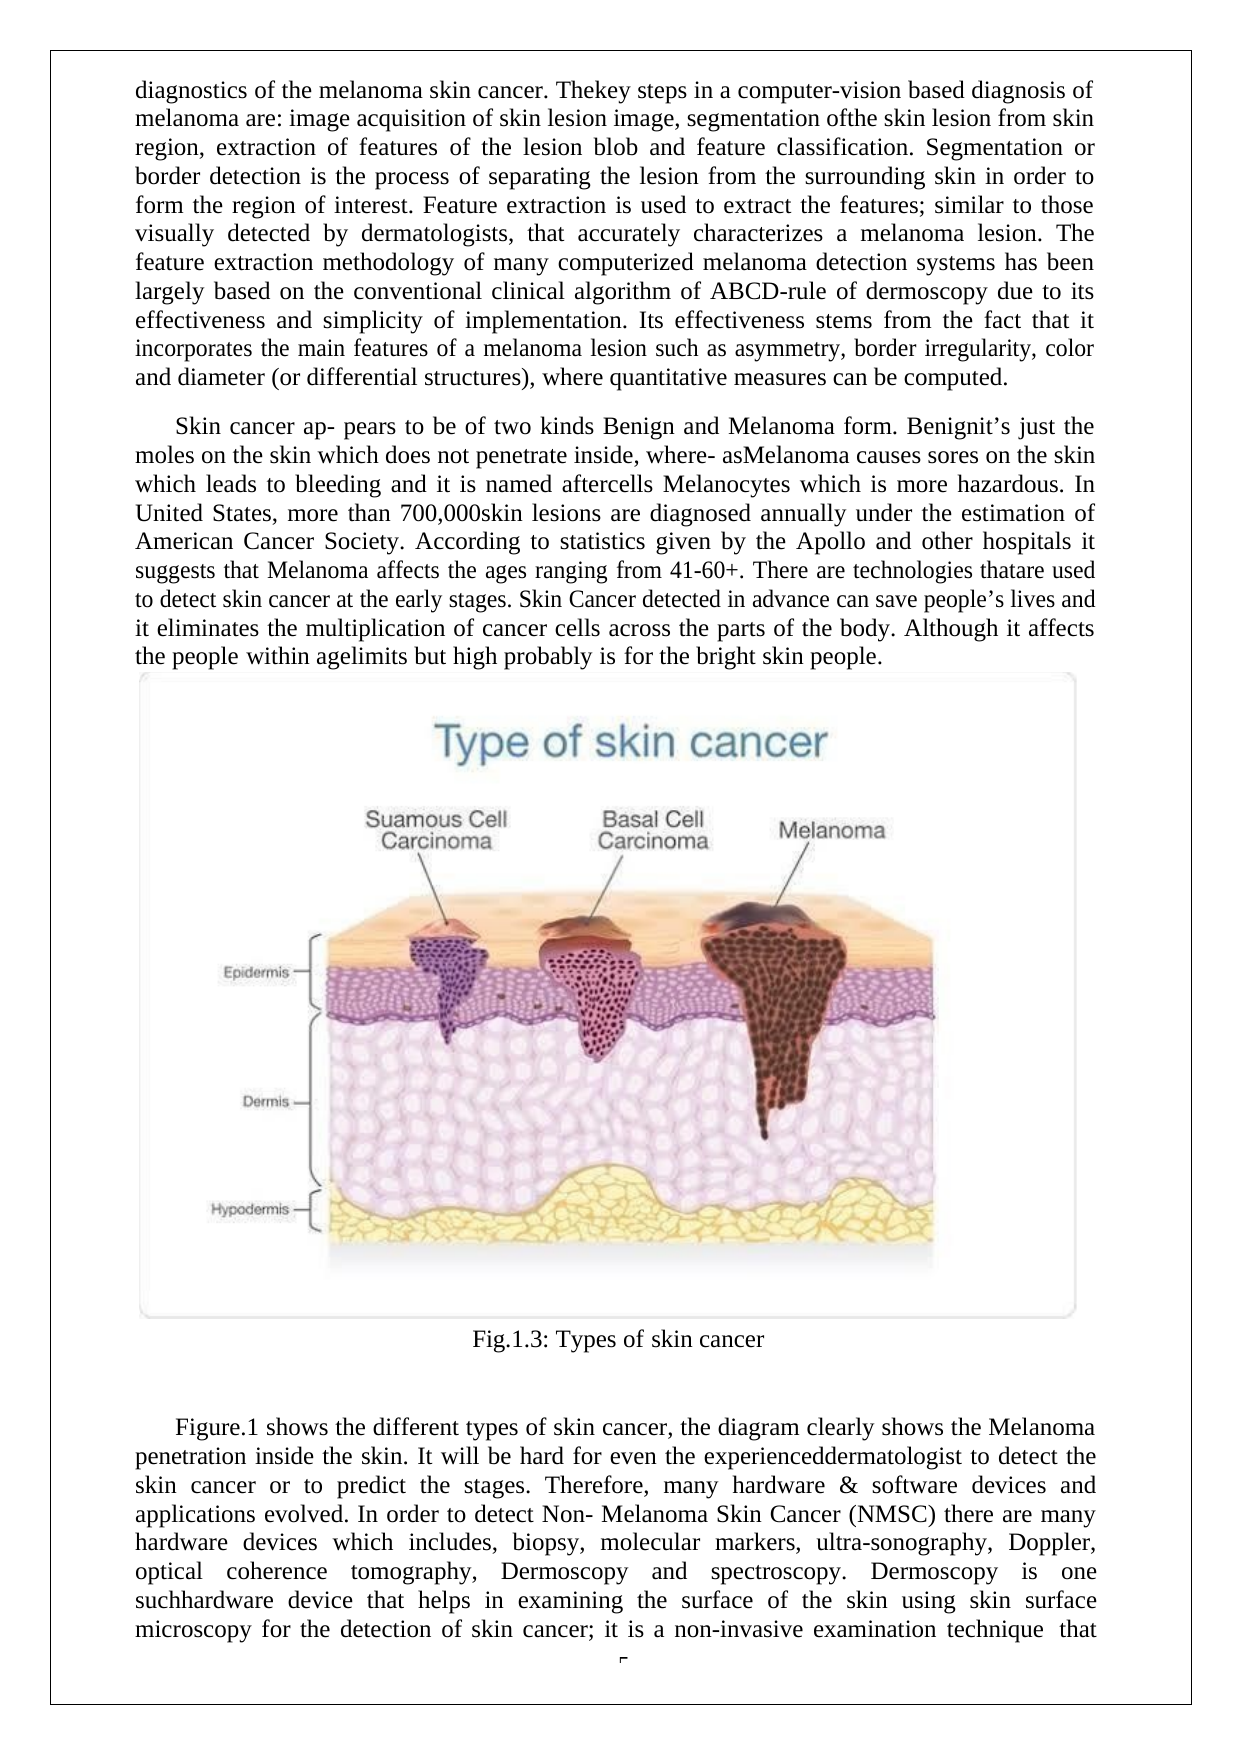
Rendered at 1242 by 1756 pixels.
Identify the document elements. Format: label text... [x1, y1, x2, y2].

text diagnostics of the melanoma skin cancer. Thekey steps in a computer-vision based diagnosis of melanoma are: image acquisition of skin lesion image, segmentation ofthe skin lesion from skin region, extraction of features of the lesion blob and feature classification. Segmentation or border detection is the process of separating the lesion from the surrounding skin in order to form the region of interest. Feature extraction is used to extract the features; similar to those visually detected by dermatologists, that accurately characterizes a melanoma lesion. The feature extraction methodology of many computerized melanoma detection systems has been largely based on the conventional clinical algorithm of ABCD-rule of dermoscopy due to its effectiveness and simplicity of implementation. Its effectiveness stems from the fact that it incorporates the main features of a melanoma lesion such as asymmetry, border irregularity, color and diameter (or differential structures), where quantitative measures can be computed. [135, 75, 1095, 391]
picture [139, 672, 1077, 1319]
text Skin cancer ap- pears to be of two kinds Benign and Melanoma form. Benignit’s just the moles on the skin which does not penetrate inside, where- asMelanoma causes sores on the skin which leads to bleeding and it is named aftercells Melanocytes which is more hazardous. In United States, more than 700,000skin lesions are diagnosed annually under the estimation of American Cancer Society. According to statistics given by the Apollo and other hospitals it suggests that Melanoma affects the ages ranging from 41-60+. There are technologies thatare used to detect skin cancer at the early stages. Skin Cancer detected in advance can save people’s lives and it eliminates the multiplication of cancer cells across the parts of the body. Although it affects the people within agelimits but high probably is for the bright skin people. [135, 411, 1096, 670]
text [135, 1412, 1097, 1642]
text Fig.1.3: Types of skin cancer [443, 1324, 792, 1353]
